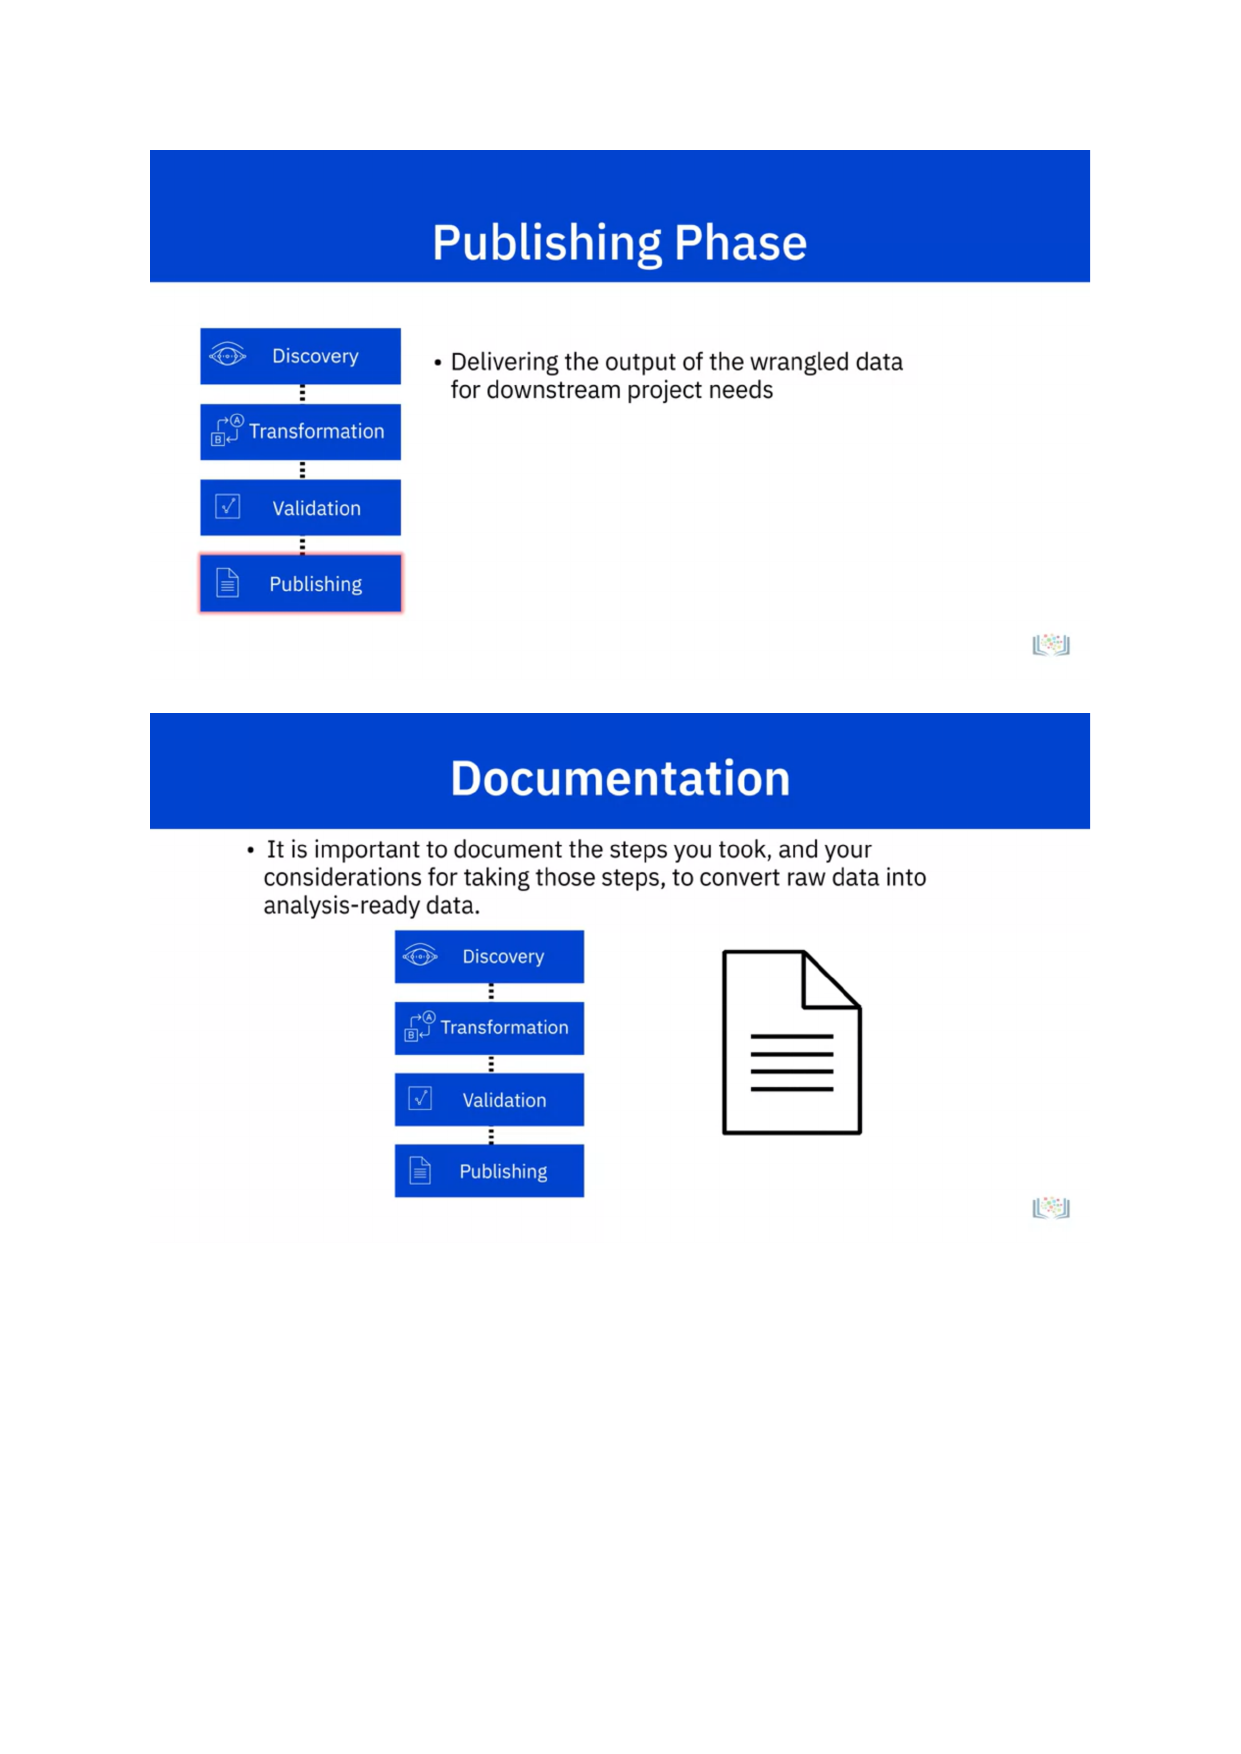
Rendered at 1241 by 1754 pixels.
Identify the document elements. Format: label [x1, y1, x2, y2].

picture [150, 713, 1091, 1243]
picture [150, 150, 1091, 680]
